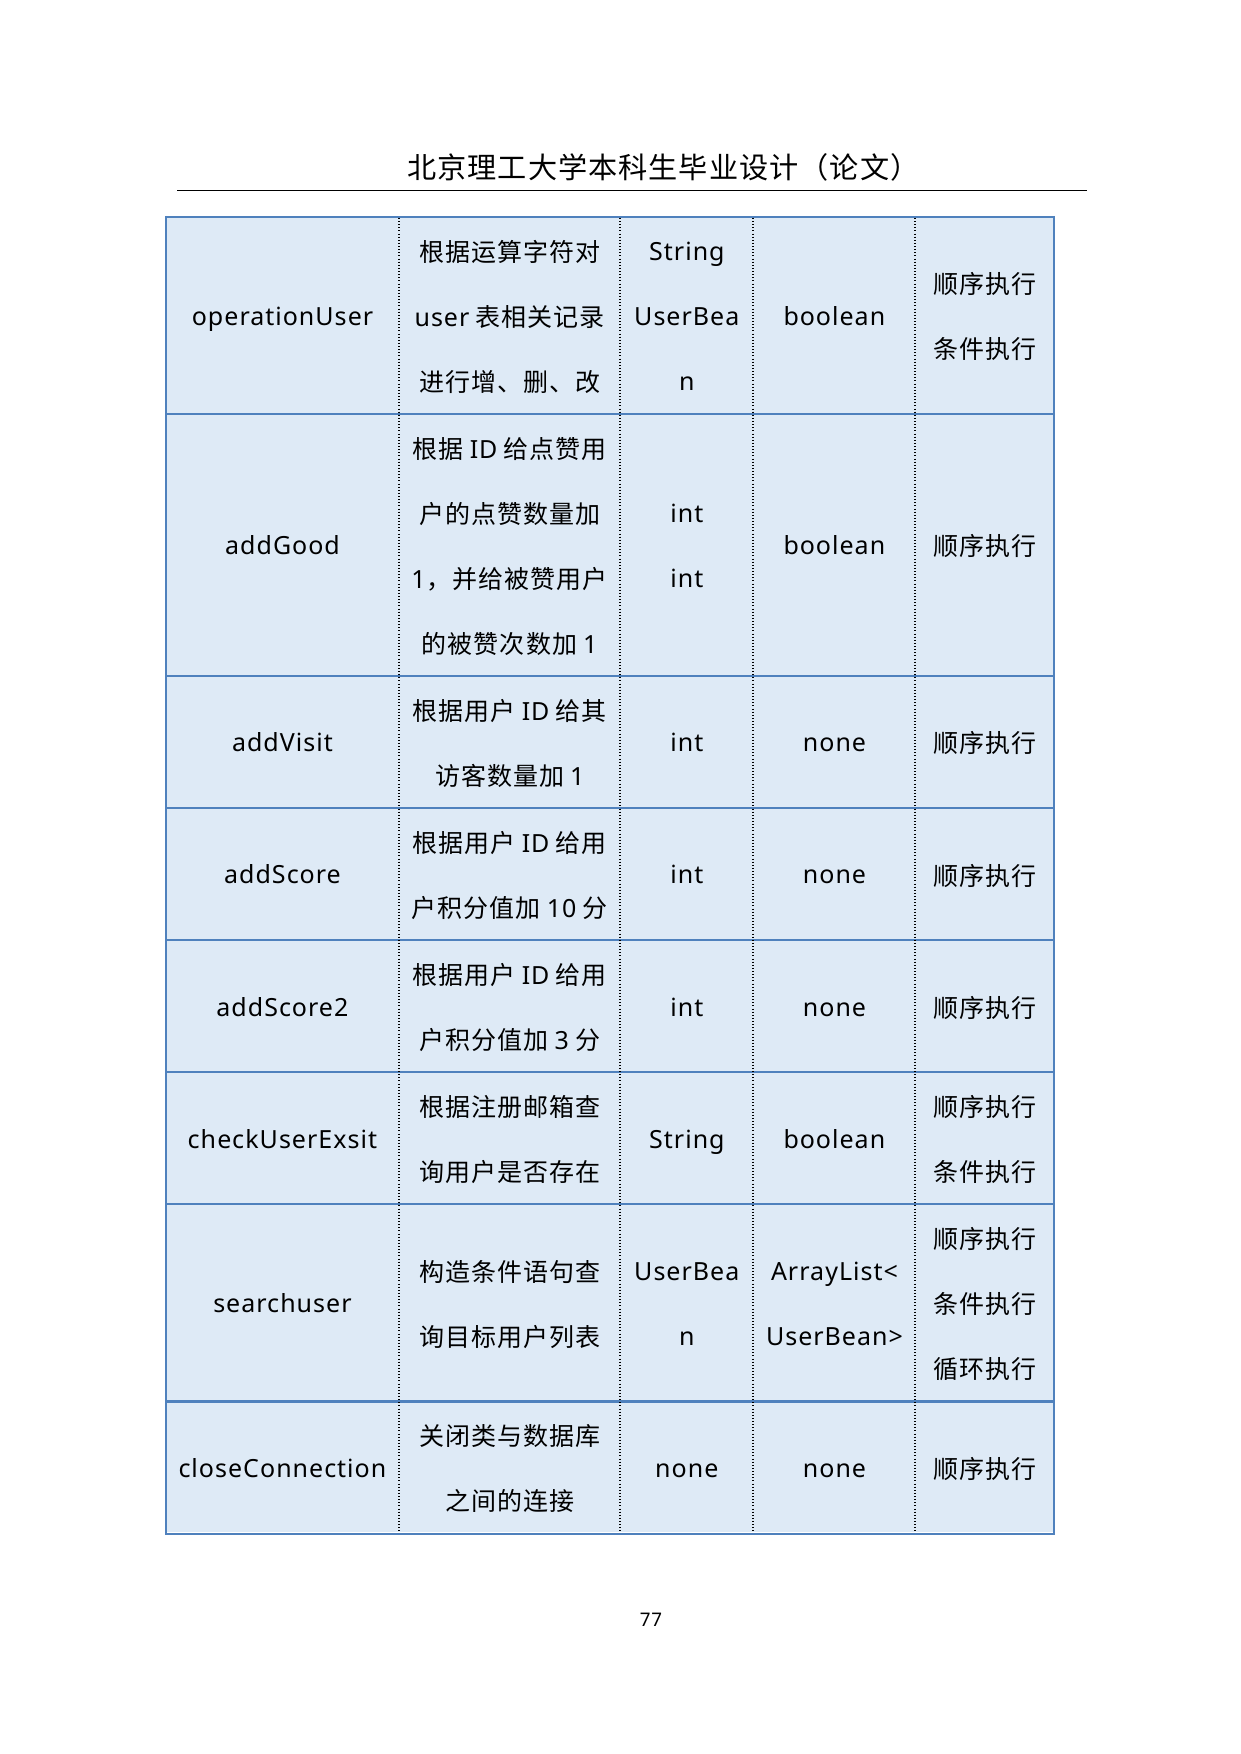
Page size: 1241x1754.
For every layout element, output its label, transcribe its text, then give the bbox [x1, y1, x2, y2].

table_cell 顺序执行 [915, 415, 1053, 675]
table_cell UserBean [620, 1205, 753, 1400]
table_cell 顺序执行 条件执行 [915, 1073, 1053, 1203]
table_cell 关闭类与数据库之间的连接 [399, 1403, 620, 1532]
table_cell 顺序执行 条件执行 循环执行 [915, 1205, 1053, 1400]
table_cell operationUser [167, 218, 399, 413]
table_cell int [620, 809, 753, 939]
table_cell 顺序执行 [915, 1403, 1053, 1532]
table_cell 根据用户ID给用户积分值加3分 [399, 941, 620, 1071]
table_cell int [620, 941, 753, 1071]
table_cell boolean [753, 415, 915, 675]
table_cell ArrayList<UserBean> [753, 1205, 915, 1400]
table_cell 顺序执行 条件执行 [915, 218, 1053, 413]
table_cell none [753, 677, 915, 807]
table_cell checkUserExsit [167, 1073, 399, 1203]
table_cell addScore2 [167, 941, 399, 1071]
table_cell 根据用户ID给用户积分值加10分 [399, 809, 620, 939]
table_cell 顺序执行 [915, 677, 1053, 807]
table_cell String UserBean [620, 218, 753, 413]
table_cell none [620, 1403, 753, 1532]
table_cell 构造条件语句查询目标用户列表 [399, 1205, 620, 1400]
table_cell 顺序执行 [915, 809, 1053, 939]
table_cell 根据运算字符对user表相关记录进行增、删、改 [399, 218, 620, 413]
table_cell String [620, 1073, 753, 1203]
table_cell addScore [167, 809, 399, 939]
table_cell int [620, 677, 753, 807]
table_cell int int [620, 415, 753, 675]
table_cell 顺序执行 [915, 941, 1053, 1071]
table_cell boolean [753, 1073, 915, 1203]
table_cell addGood [167, 415, 399, 675]
table_cell none [753, 809, 915, 939]
table_cell 根据注册邮箱查询用户是否存在 [399, 1073, 620, 1203]
table_cell none [753, 1403, 915, 1532]
table_cell addVisit [167, 677, 399, 807]
table_cell searchuser [167, 1205, 399, 1400]
table_cell 根据用户ID给其访客数量加1 [399, 677, 620, 807]
table_cell 根据ID给点赞用户的点赞数量加1，并给被赞用户的被赞次数加1 [399, 415, 620, 675]
table_cell none [753, 941, 915, 1071]
table_cell boolean [753, 218, 915, 413]
table_cell closeConnection [167, 1403, 399, 1532]
